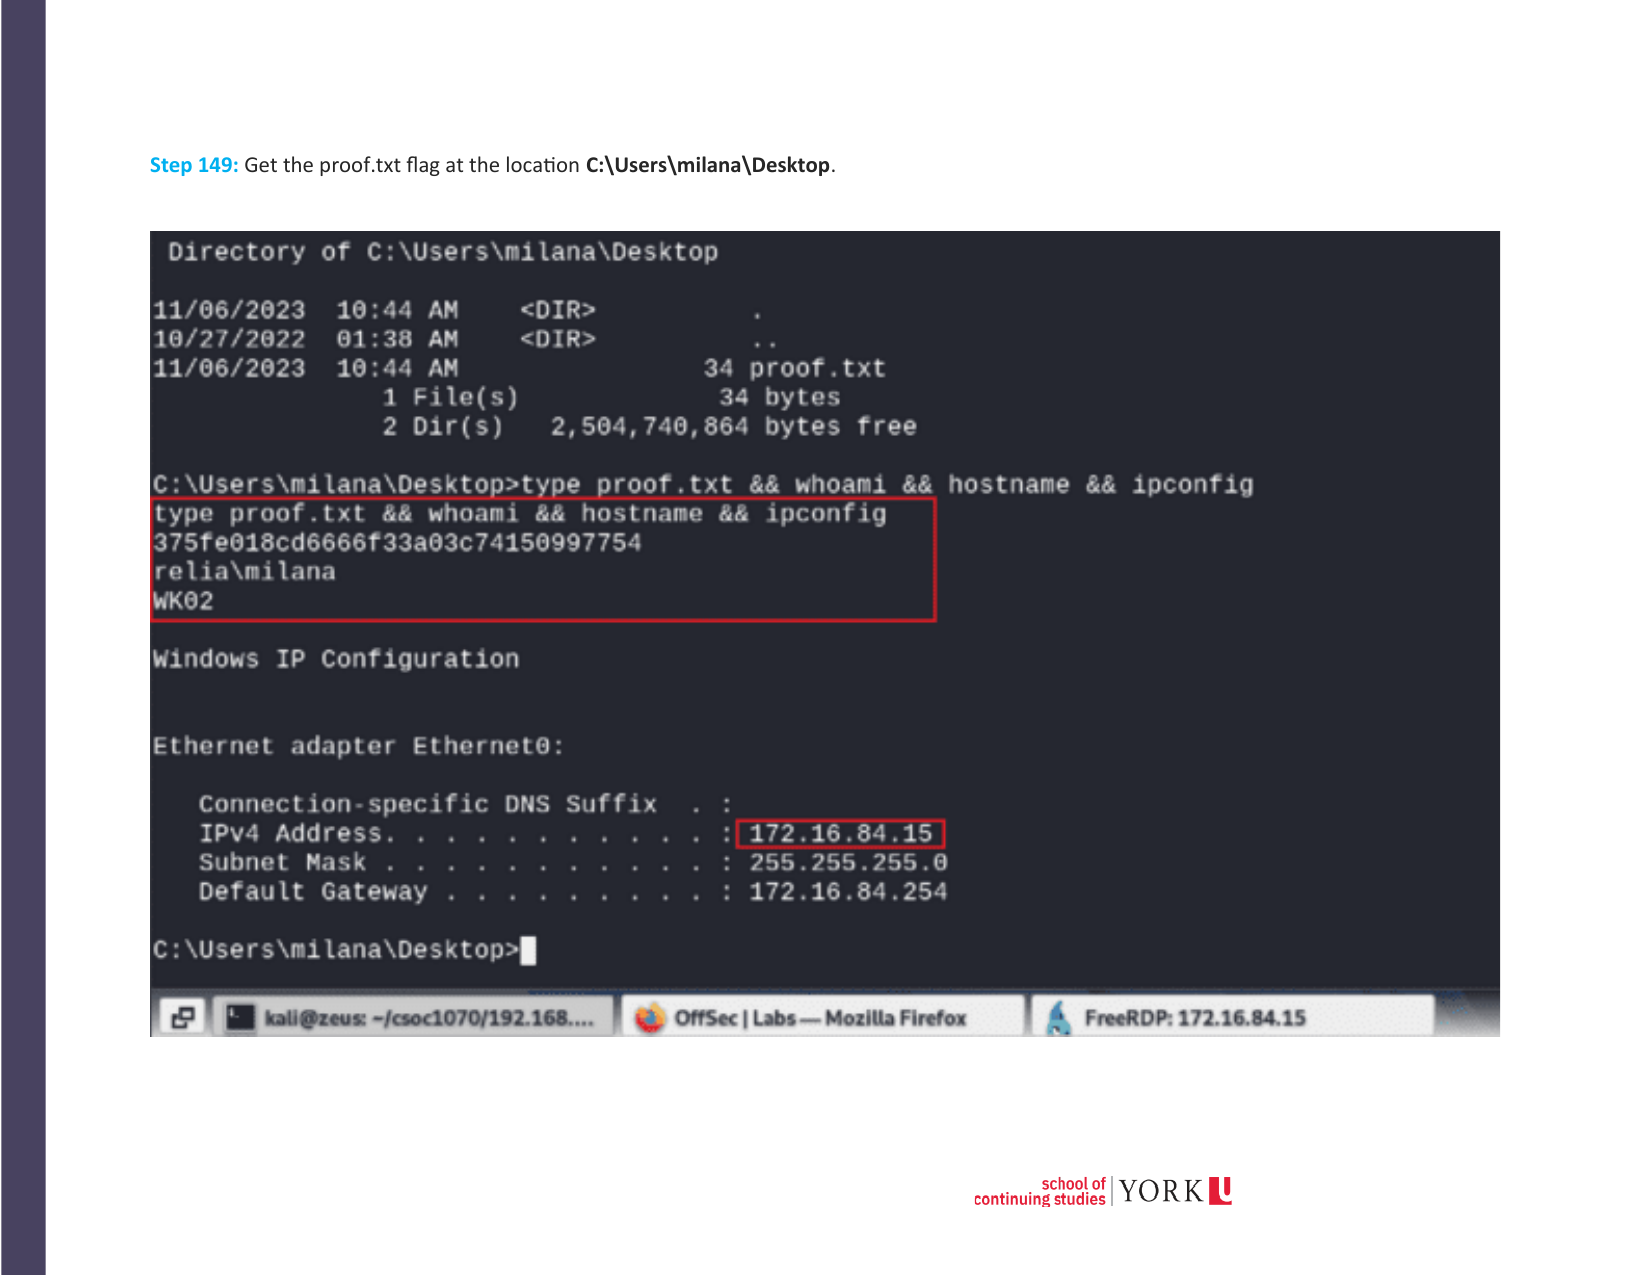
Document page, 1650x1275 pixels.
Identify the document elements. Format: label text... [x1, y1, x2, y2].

picture [150, 231, 1500, 1037]
text Step 149: Get the proof.txt flag at the location C:\Users\milana\Desktop. [150, 150, 1500, 178]
